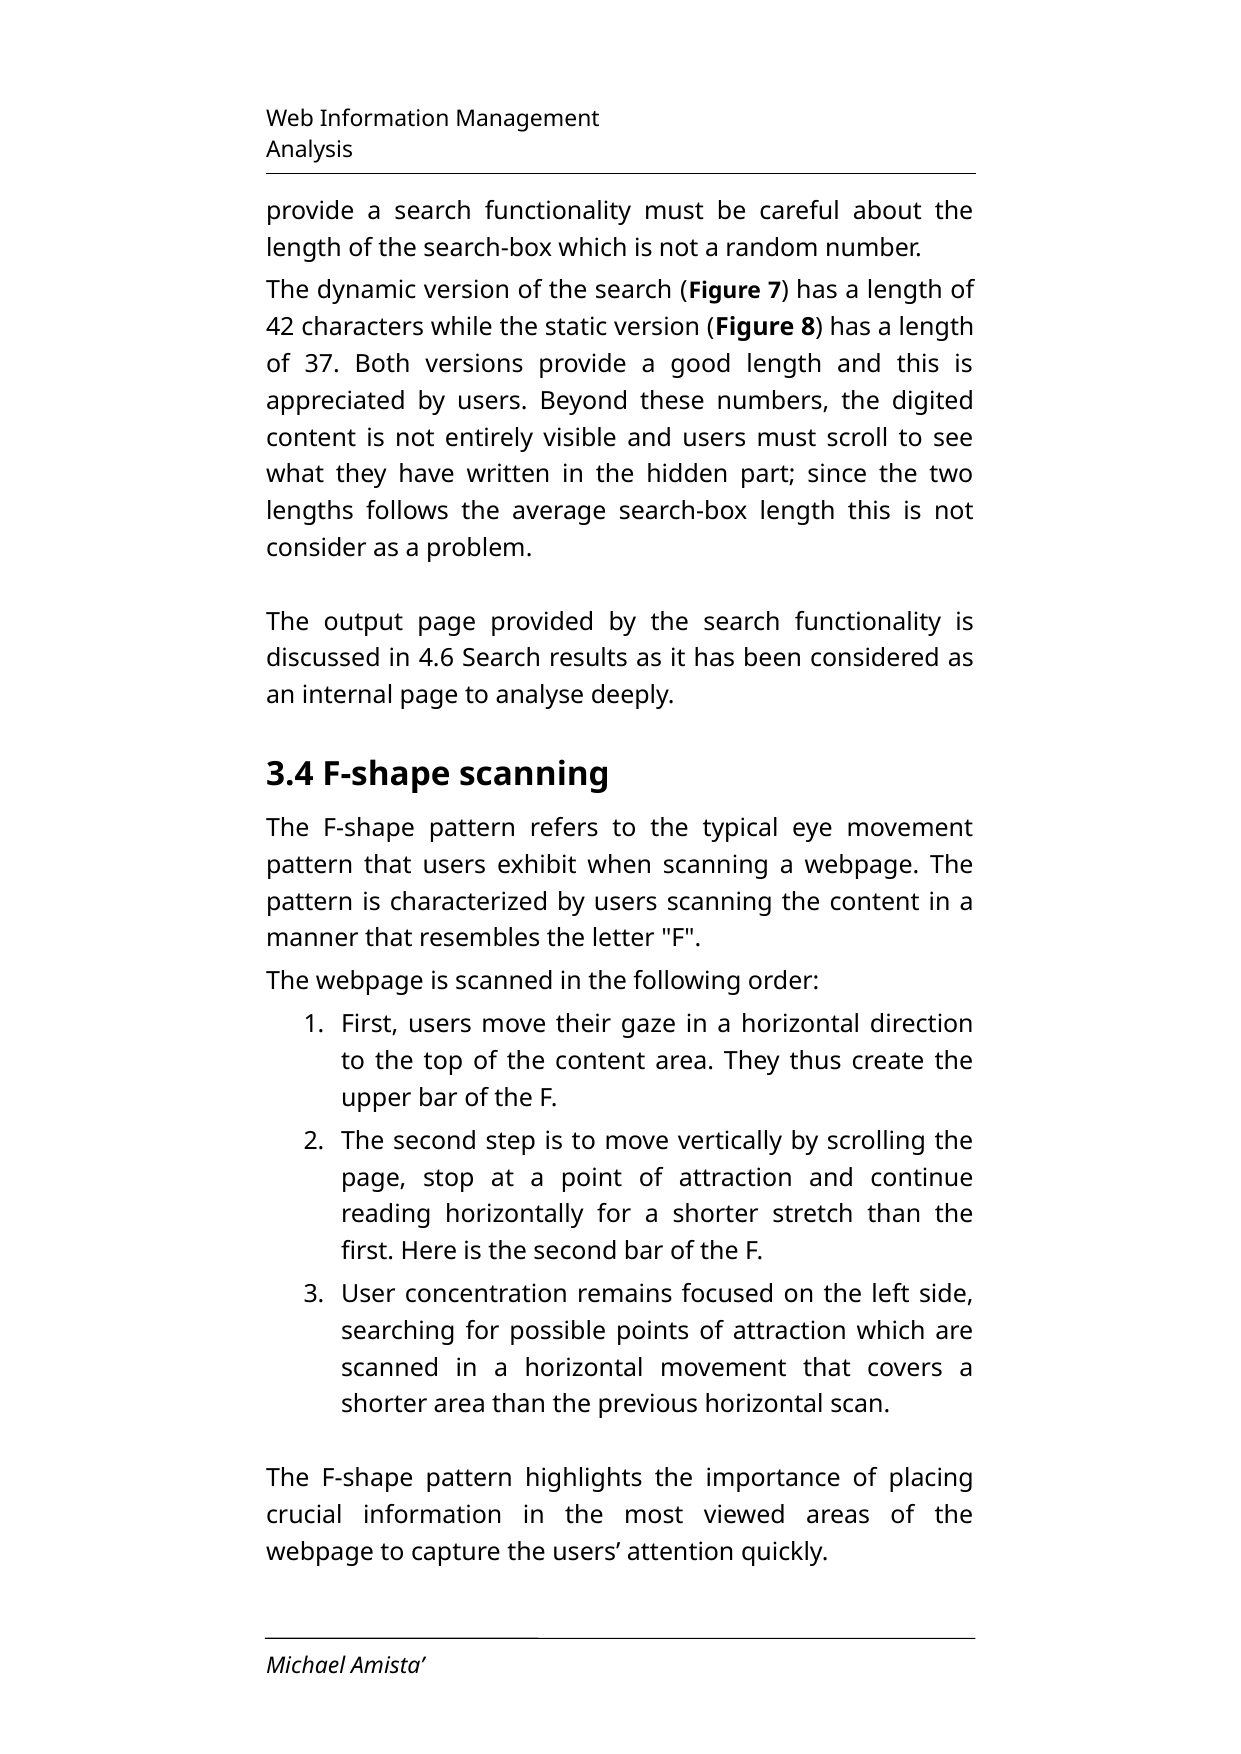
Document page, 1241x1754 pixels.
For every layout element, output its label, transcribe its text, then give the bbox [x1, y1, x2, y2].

text The output page provided by the search functionality is discussed in 4.6 Search results as it has been considered as an internal page to analyse deeply. [266, 603, 974, 711]
text The F-shape pattern highlights the importance of placing crucial information in the most viewed areas of the webpage to capture the users’ attention quickly. [266, 1460, 974, 1567]
list First, users move their gaze in a horizontal direction to the top of the content area. They thus create the upper bar of the F. [303, 1006, 974, 1113]
list The second step is to move vertically by scrolling the page, stop at a point of attraction and continue reading horizontally for a shorter stretch than the first. Here is the second bar of the F. [303, 1122, 974, 1267]
list User concentration remains focused on the left side, searching for possible points of attraction which are scanned in a horizontal movement that covers a shorter area than the previous horizontal scan. [303, 1276, 974, 1420]
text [266, 192, 974, 263]
subtitle 3.4 F-shape scanning [266, 750, 974, 796]
text The dynamic version of the search (Figure 7) has a length of 42 characters while the static version (Figure 8) has a length of 37. Both versions provide a good length and this is appreciated by users. Beyond these numbers, the digited content is not entirely visible and users must scroll to see what they have written in the hidden part; since the two lengths follows the average search-box length this is not consider as a problem. [266, 272, 974, 564]
text The webpage is scanned in the following order: [266, 963, 974, 997]
text The F-shape pattern refers to the typical eye movement pattern that users exhibit when scanning a webpage. The pattern is characterized by users scanning the content in a manner that resembles the letter "F". [266, 809, 974, 954]
